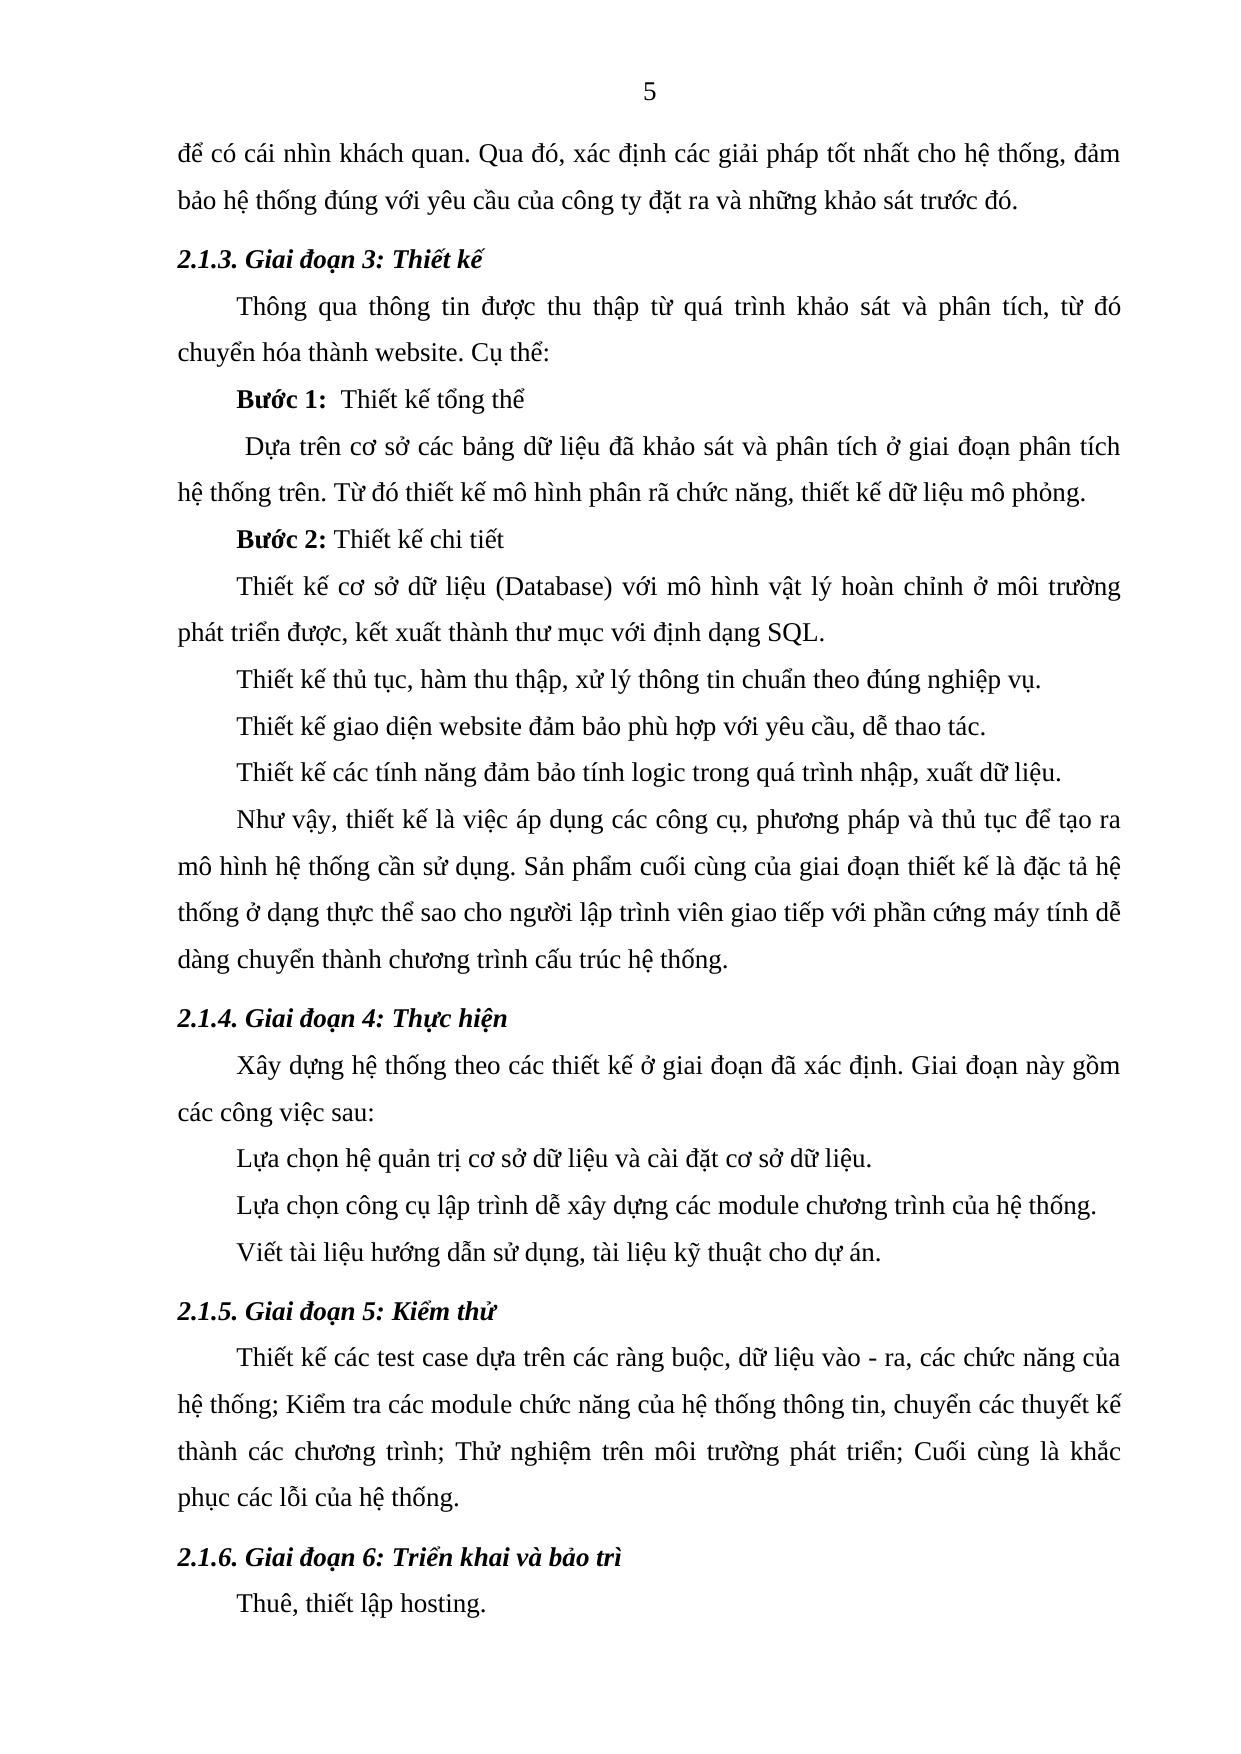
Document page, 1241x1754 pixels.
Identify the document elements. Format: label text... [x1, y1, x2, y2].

subtitle 2.1.4. Giai đoạn 4: Thực hiện [177, 1002, 1122, 1033]
text Thiết kế các test case dựa trên các ràng buộc, dữ liệu vào - ra, các chức năng của hệ thống; Kiểm tra các module chức năng của hệ thống thông tin, chuyển các thuyết kế thành các chương trình; Thử nghiệm trên môi trường phát triển; Cuối cùng là khắc phục các lỗi của hệ thống. [177, 1341, 1122, 1513]
text Lựa chọn hệ quản trị cơ sở dữ liệu và cài đặt cơ sở dữ liệu. [177, 1142, 1122, 1173]
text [177, 137, 1122, 215]
text Như vậy, thiết kế là việc áp dụng các công cụ, phương pháp và thủ tục để tạo ra mô hình hệ thống cần sử dụng. Sản phẩm cuối cùng của giai đoạn thiết kế là đặc tả hệ thống ở dạng thực thể sao cho người lập trình viên giao tiếp với phần cứng máy tính dễ dàng chuyển thành chương trình cấu trúc hệ thống. [177, 803, 1122, 974]
text Dựa trên cơ sở các bảng dữ liệu đã khảo sát và phân tích ở giai đoạn phân tích hệ thống trên. Từ đó thiết kế mô hình phân rã chức năng, thiết kế dữ liệu mô phỏng. [177, 430, 1122, 508]
text Viết tài liệu hướng dẫn sử dụng, tài liệu kỹ thuật cho dự án. [177, 1236, 1122, 1267]
text Thiết kế các tính năng đảm bảo tính logic trong quá trình nhập, xuất dữ liệu. [177, 756, 1122, 788]
text Thuê, thiết lập hosting. [177, 1587, 1122, 1618]
text Bước 1: Thiết kế tổng thể [177, 383, 1122, 414]
text Thiết kế thủ tục, hàm thu thập, xử lý thông tin chuẩn theo đúng nghiệp vụ. [177, 663, 1122, 694]
subtitle 2.1.6. Giai đoạn 6: Triển khai và bảo trì [177, 1541, 1122, 1572]
subtitle 2.1.3. Giai đoạn 3: Thiết kế [177, 243, 1122, 274]
text Xây dựng hệ thống theo các thiết kế ở giai đoạn đã xác định. Giai đoạn này gồm các công việc sau: [177, 1049, 1122, 1127]
text Thiết kế giao diện website đảm bảo phù hợp với yêu cầu, dễ thao tác. [177, 710, 1122, 741]
text Thiết kế cơ sở dữ liệu (Database) với mô hình vật lý hoàn chỉnh ở môi trường phát triển được, kết xuất thành thư mục với định dạng SQL. [177, 570, 1122, 648]
subtitle 2.1.5. Giai đoạn 5: Kiểm thử [177, 1295, 1122, 1326]
text Lựa chọn công cụ lập trình dễ xây dựng các module chương trình của hệ thống. [177, 1189, 1122, 1220]
text Bước 2: Thiết kế chi tiết [177, 523, 1122, 554]
text Thông qua thông tin được thu thập từ quá trình khảo sát và phân tích, từ đó chuyển hóa thành website. Cụ thể: [177, 290, 1122, 368]
